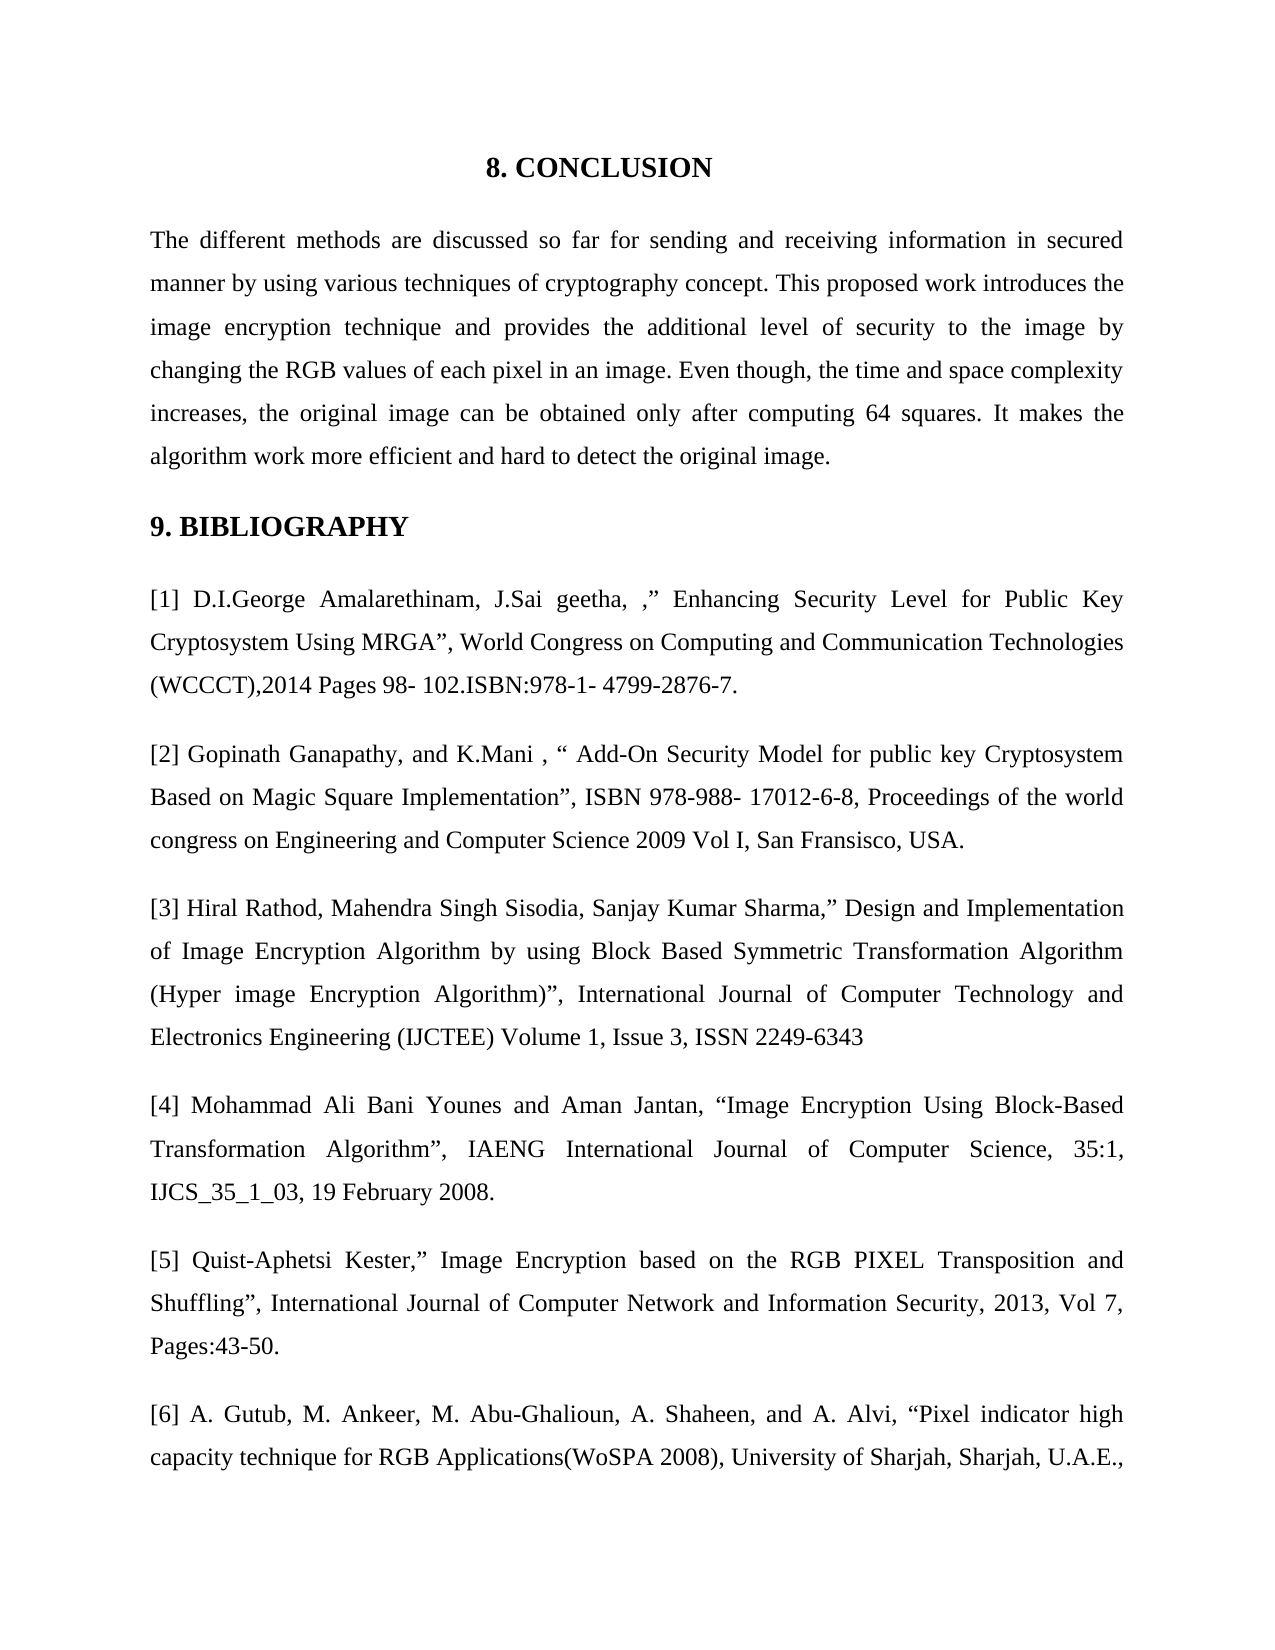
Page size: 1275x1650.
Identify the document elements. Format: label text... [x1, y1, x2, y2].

text [1] D.I.George Amalarethinam, J.Sai geetha, ,” Enhancing Security Level for Public Key Cryptosystem Using MRGA”, World Congress on Computing and Communication Technologies (WCCCT),2014 Pages 98- 102.ISBN:978-1- 4799-2876-7. [150, 584, 1125, 699]
text [5] Quist-Aphetsi Kester,” Image Encryption based on the RGB PIXEL Transposition and Shuffling”, International Journal of Computer Network and Information Security, 2013, Vol 7, Pages:43-50. [150, 1245, 1125, 1360]
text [150, 1399, 1125, 1471]
text [4] Mohammad Ali Bani Younes and Aman Jantan, “Image Encryption Using Block-Based Transformation Algorithm”, IAENG International Journal of Computer Science, 35:1, IJCS_35_1_03, 19 February 2008. [150, 1091, 1125, 1206]
text The different methods are discussed so far for sending and receiving information in secured manner by using various techniques of cryptography concept. This proposed work introduces the image encryption technique and provides the additional level of security to the image by changing the RGB values of each pixel in an image. Even though, the time and space complexity increases, the original image can be obtained only after computing 64 squares. It makes the algorithm work more efficient and hard to detect the original image. [150, 225, 1125, 470]
text 9. BIBLIOGRAPHY [150, 509, 1125, 543]
text 8. CONCLUSION [150, 150, 1125, 183]
text [3] Hiral Rathod, Mahendra Singh Sisodia, Sanjay Kumar Sharma,” Design and Implementation of Image Encryption Algorithm by using Block Based Symmetric Transformation Algorithm (Hyper image Encryption Algorithm)”, International Journal of Computer Technology and Electronics Engineering (IJCTEE) Volume 1, Issue 3, ISSN 2249-6343 [150, 893, 1125, 1051]
text [2] Gopinath Ganapathy, and K.Mani , “ Add-On Security Model for public key Cryptosystem Based on Magic Square Implementation”, ISBN 978-988- 17012-6-8, Proceedings of the world congress on Engineering and Computer Science 2009 Vol I, San Fransisco, USA. [150, 739, 1125, 854]
